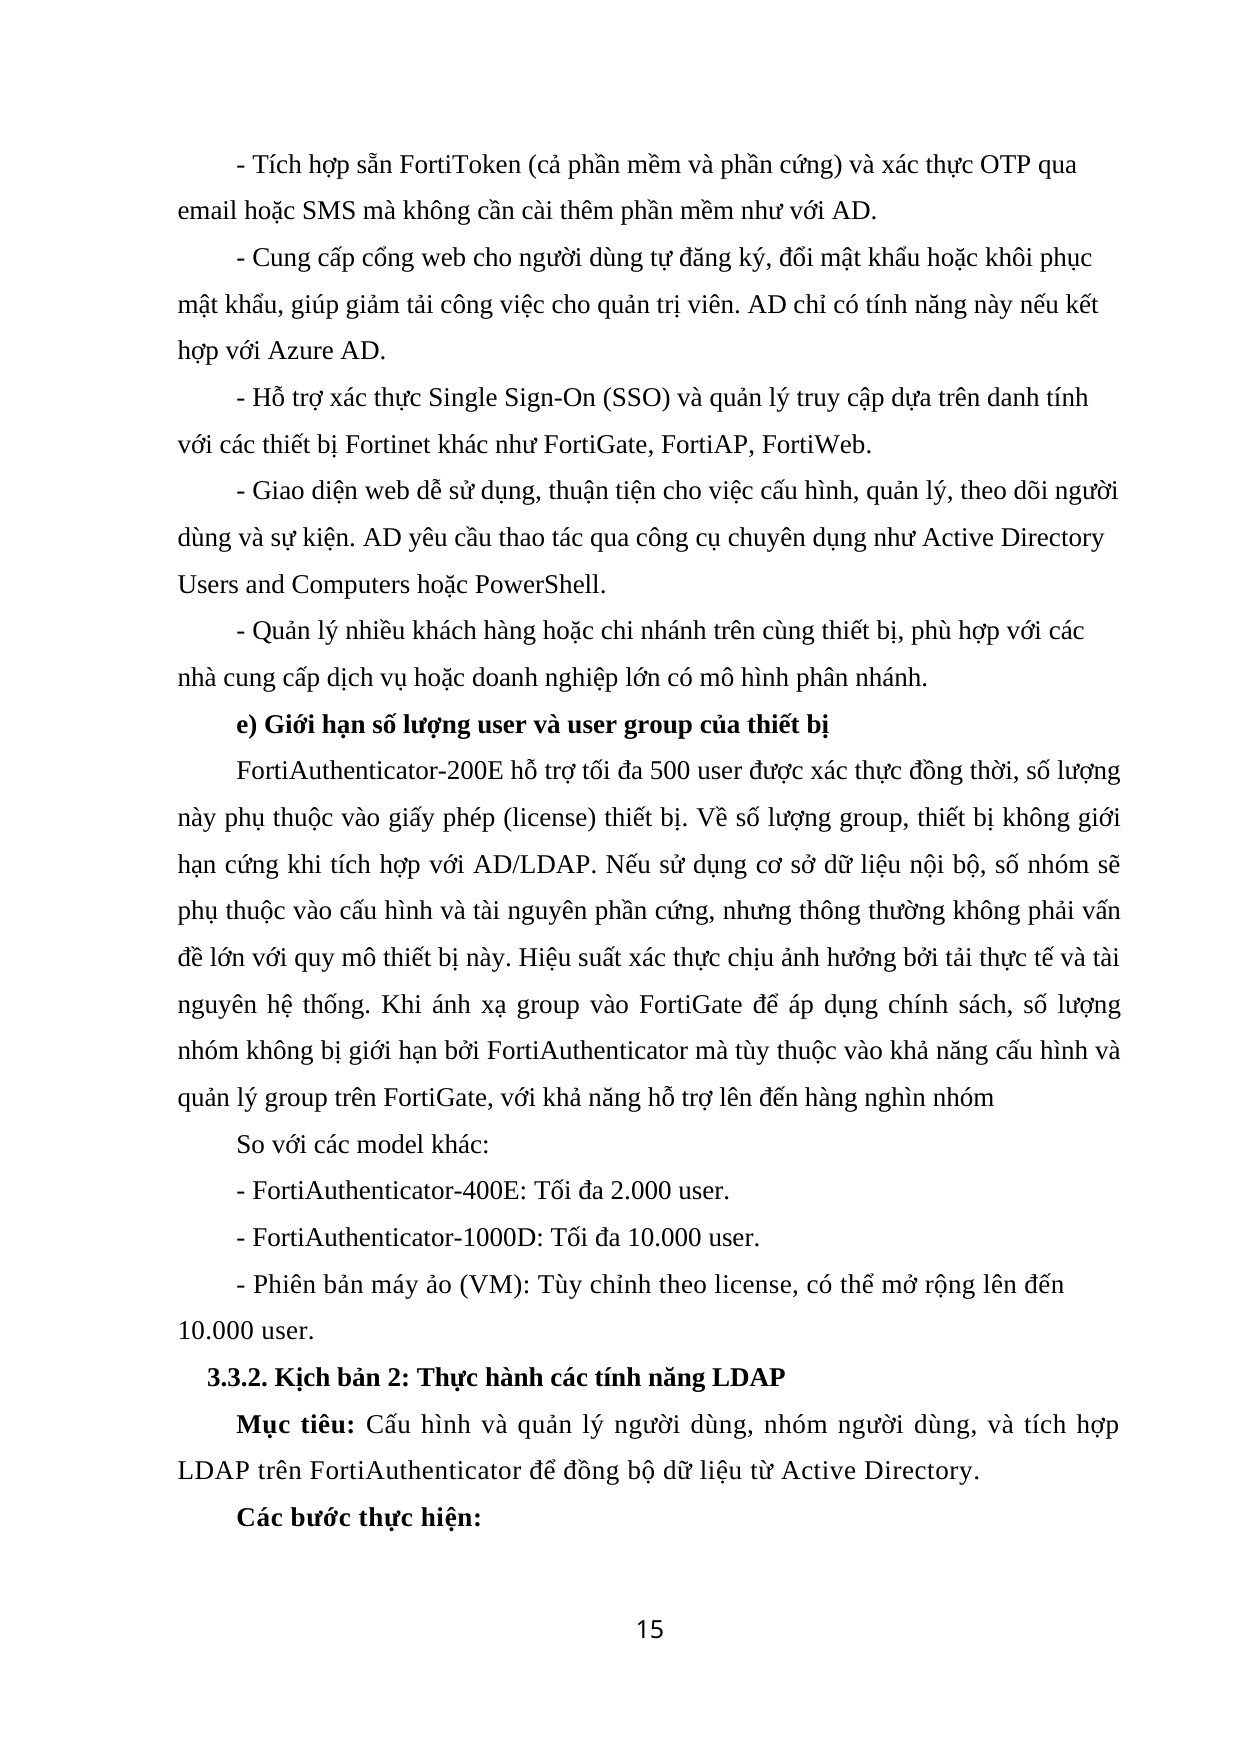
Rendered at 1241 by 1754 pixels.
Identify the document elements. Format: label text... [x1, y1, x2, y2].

text FortiAuthenticator-200E hỗ trợ tối đa 500 user được xác thực đồng thời, số lượng này phụ thuộc vào giấy phép (license) thiết bị. Về số lượng group, thiết bị không giới hạn cứng khi tích hợp với AD/LDAP. Nếu sử dụng cơ sở dữ liệu nội bộ, số nhóm sẽ phụ thuộc vào cấu hình và tài nguyên phần cứng, nhưng thông thường không phải vấn đề lớn với quy mô thiết bị này. Hiệu suất xác thực chịu ảnh hưởng bởi tải thực tế và tài nguyên hệ thống. Khi ánh xạ group vào FortiGate để áp dụng chính sách, số lượng nhóm không bị giới hạn bởi FortiAuthenticator mà tùy thuộc vào khả năng cấu hình và quản lý group trên FortiGate, với khả năng hỗ trợ lên đến hàng nghìn nhóm [177, 754, 1122, 1112]
text - Tích hợp sẵn FortiToken (cả phần mềm và phần cứng) và xác thực OTP qua email hoặc SMS mà không cần cài thêm phần mềm như với AD. [177, 148, 1122, 226]
text Các bước thực hiện: [177, 1501, 1122, 1532]
text e) Giới hạn số lượng user và user group của thiết bị [177, 708, 1122, 739]
text - Giao diện web dễ sử dụng, thuận tiện cho việc cấu hình, quản lý, theo dõi người dùng và sự kiện. AD yêu cầu thao tác qua công cụ chuyên dụng như Active Directory Users and Computers hoặc PowerShell. [177, 474, 1122, 599]
text - Phiên bản máy ảo (VM): Tùy chỉnh theo license, có thể mở rộng lên đến 10.000 user. [177, 1268, 1122, 1346]
text - Cung cấp cổng web cho người dùng tự đăng ký, đổi mật khẩu hoặc khôi phục mật khẩu, giúp giảm tải công việc cho quản trị viên. AD chỉ có tính năng này nếu kết hợp với Azure AD. [177, 241, 1122, 366]
text So với các model khác: [177, 1128, 1122, 1159]
text - FortiAuthenticator-400E: Tối đa 2.000 user. [177, 1174, 1122, 1206]
text Mục tiêu: Cấu hình và quản lý người dùng, nhóm người dùng, và tích hợp LDAP trên FortiAuthenticator để đồng bộ dữ liệu từ Active Directory. [177, 1408, 1122, 1486]
text - Quản lý nhiều khách hàng hoặc chi nhánh trên cùng thiết bị, phù hợp với các nhà cung cấp dịch vụ hoặc doanh nghiệp lớn có mô hình phân nhánh. [177, 614, 1122, 692]
text - Hỗ trợ xác thực Single Sign-On (SSO) và quản lý truy cập dựa trên danh tính với các thiết bị Fortinet khác như FortiGate, FortiAP, FortiWeb. [177, 381, 1122, 459]
subtitle 3.3.2. Kịch bản 2: Thực hành các tính năng LDAP [177, 1361, 1122, 1392]
text - FortiAuthenticator-1000D: Tối đa 10.000 user. [177, 1221, 1122, 1252]
